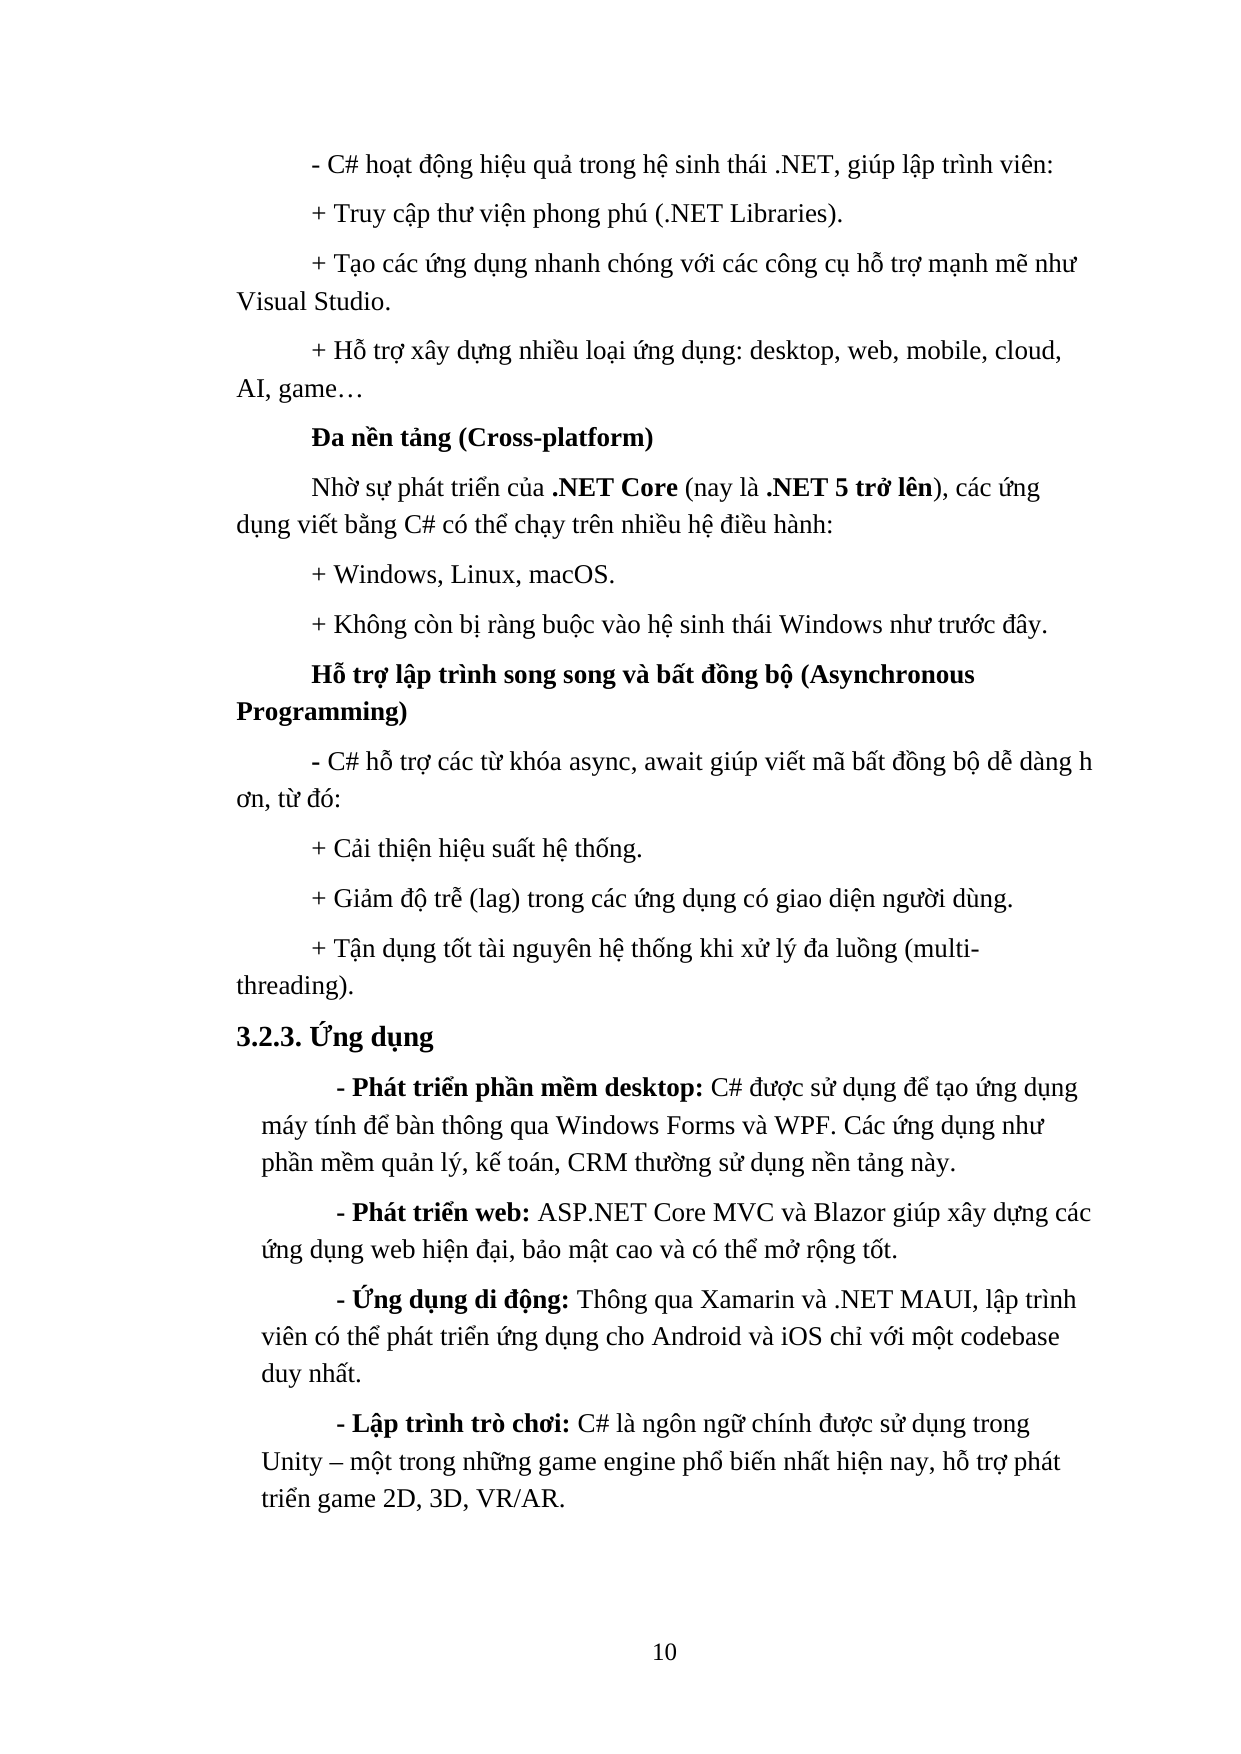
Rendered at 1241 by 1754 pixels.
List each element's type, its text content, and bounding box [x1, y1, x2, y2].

text + Tạo các ứng dụng nhanh chóng với các công cụ hỗ trợ mạnh mẽ như Visual Studio. [236, 247, 1092, 316]
text - C# hoạt động hiệu quả trong hệ sinh thái .NET, giúp lập trình viên: [236, 148, 1092, 179]
text + Tận dụng tốt tài nguyên hệ thống khi xử lý đa luồng (multi-threading). [236, 932, 1092, 1000]
text + Giảm độ trễ (lag) trong các ứng dụng có giao diện người dùng. [236, 882, 1092, 913]
text + Không còn bị ràng buộc vào hệ sinh thái Windows như trước đây. [236, 608, 1092, 639]
subtitle 3.2.3. Ứng dụng [236, 1019, 1092, 1052]
list - Phát triển phần mềm desktop: C# được sử dụng để tạo ứng dụng máy tính để bàn thông qua Windows Forms và WPF. Các ứng dụng như phần mềm quản lý, kế toán, CRM thường sử dụng nền tảng này. [261, 1071, 1092, 1177]
text Nhờ sự phát triển của .NET Core (nay là .NET 5 trở lên), các ứng dụng viết bằng C# có thể chạy trên nhiều hệ điều hành: [236, 471, 1092, 540]
list - Lập trình trò chơi: C# là ngôn ngữ chính được sử dụng trong Unity – một trong những game engine phổ biến nhất hiện nay, hỗ trợ phát triển game 2D, 3D, VR/AR. [261, 1407, 1092, 1513]
list - Ứng dụng di động: Thông qua Xamarin và .NET MAUI, lập trình viên có thể phát triển ứng dụng cho Android và iOS chỉ với một codebase duy nhất. [261, 1283, 1092, 1389]
text + Windows, Linux, macOS. [236, 558, 1092, 589]
text + Cải thiện hiệu suất hệ thống. [236, 832, 1092, 863]
subtitle - C# hỗ trợ các từ khóa async, await giúp viết mã bất đồng bộ dễ dàng hơn, từ đó: [236, 745, 1092, 813]
text + Truy cập thư viện phong phú (.NET Libraries). [236, 197, 1092, 229]
text Đa nền tảng (Cross-platform) [236, 421, 1092, 453]
list - Phát triển web: ASP.NET Core MVC và Blazor giúp xây dựng các ứng dụng web hiện đại, bảo mật cao và có thể mở rộng tốt. [261, 1196, 1092, 1264]
text Hỗ trợ lập trình song song và bất đồng bộ (Asynchronous Programming) [236, 658, 1092, 726]
text + Hỗ trợ xây dựng nhiều loại ứng dụng: desktop, web, mobile, cloud, AI, game… [236, 334, 1092, 403]
